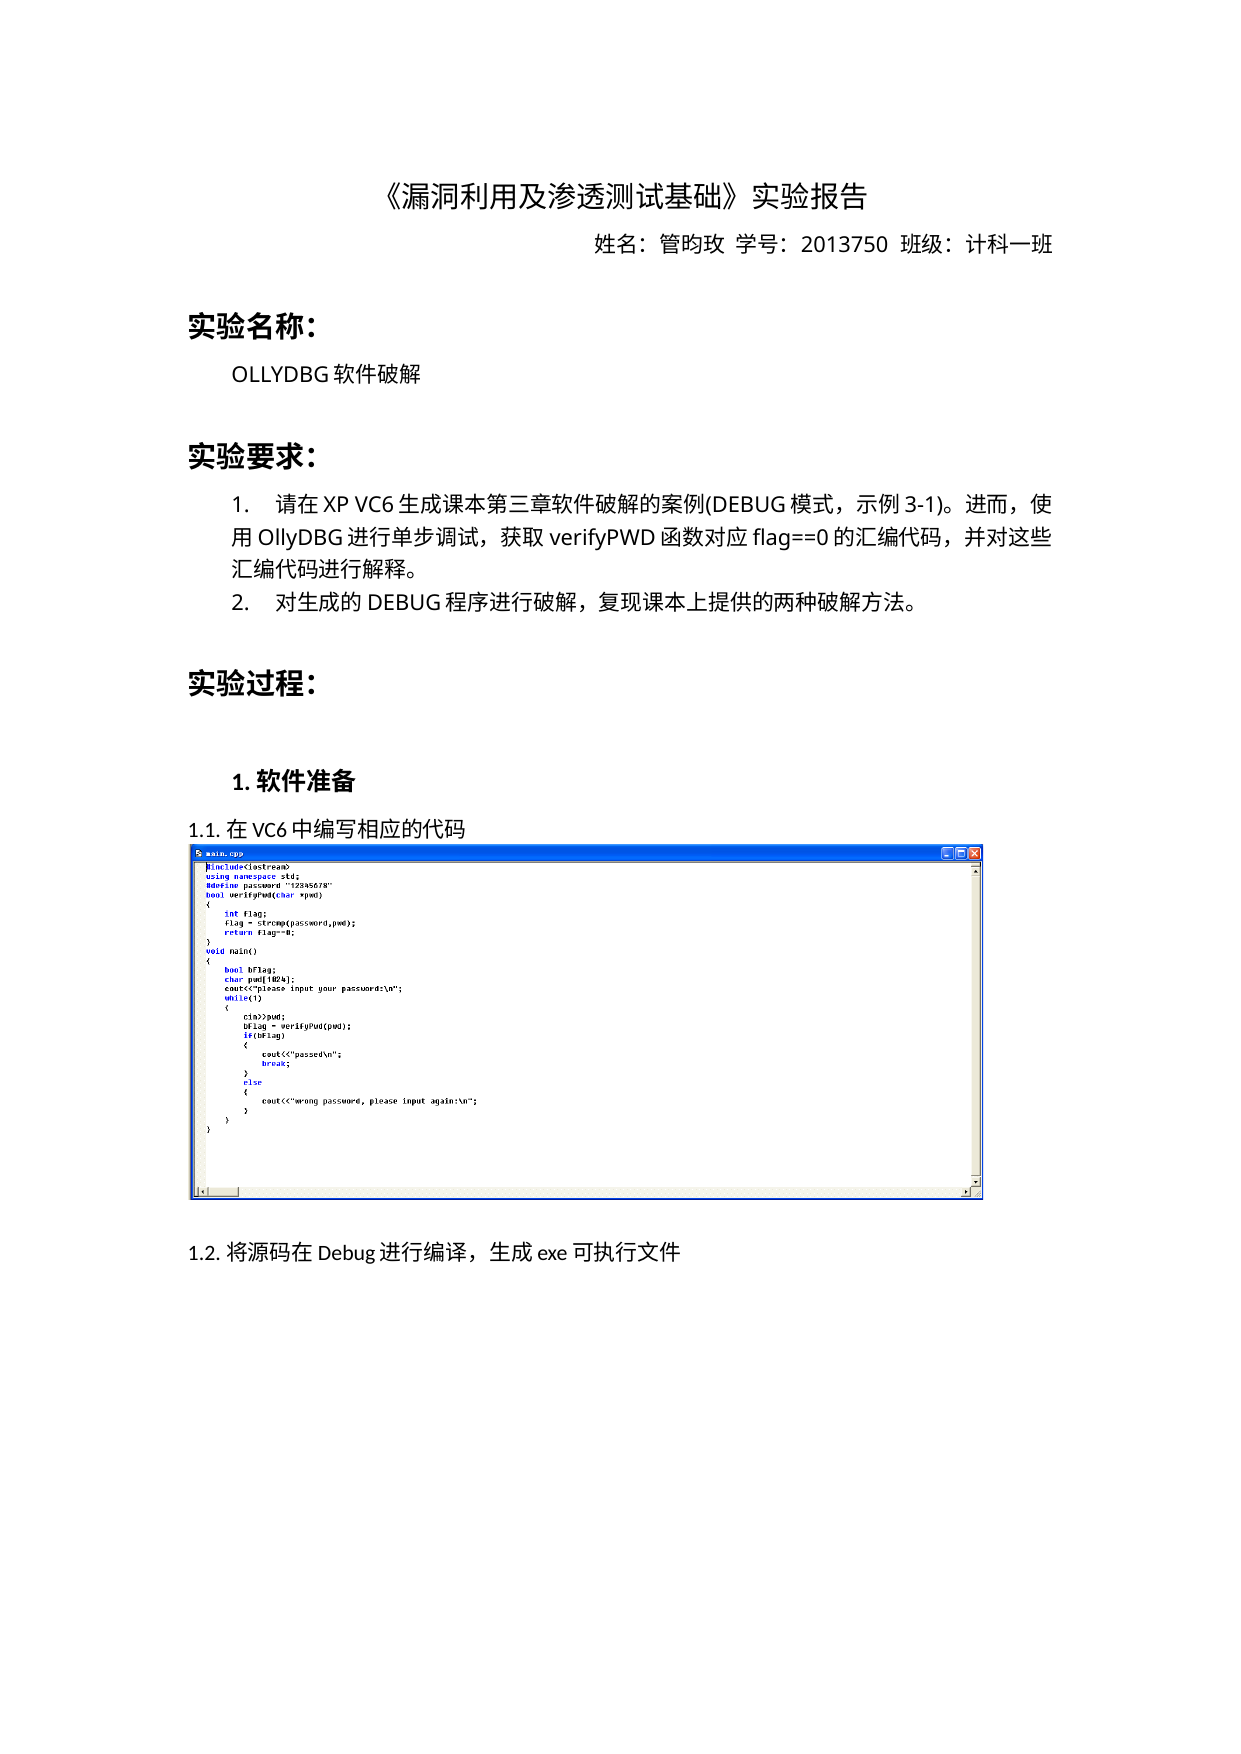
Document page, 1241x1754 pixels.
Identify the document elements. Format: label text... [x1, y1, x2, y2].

text 姓名：管昀玫 学号：2013750 班级：计科一班 [187, 227, 1053, 259]
list 将源码在Debug进行编译，生成exe可执行文件 [187, 1234, 1053, 1267]
picture [187, 844, 984, 1200]
text 实验名称： [187, 292, 1053, 357]
list 对生成的DEBUG程序进行破解，复现课本上提供的两种破解方法。 [231, 584, 1053, 617]
list 软件准备 [187, 747, 1053, 812]
text 实验过程： [187, 649, 1053, 714]
text OLLYDBG软件破解 [231, 357, 1053, 389]
list 请在XP VC6生成课本第三章软件破解的案例(DEBUG模式，示例3-1)。进而，使用OllyDBG进行单步调试，获取verifyPWD函数对应flag==0的汇编代码，并对这些汇编代码进行解释。 [231, 487, 1053, 584]
text 《漏洞利用及渗透测试基础》实验报告 [187, 162, 1053, 227]
list 在VC6中编写相应的代码 [187, 812, 1053, 844]
text 实验要求： [187, 422, 1053, 487]
